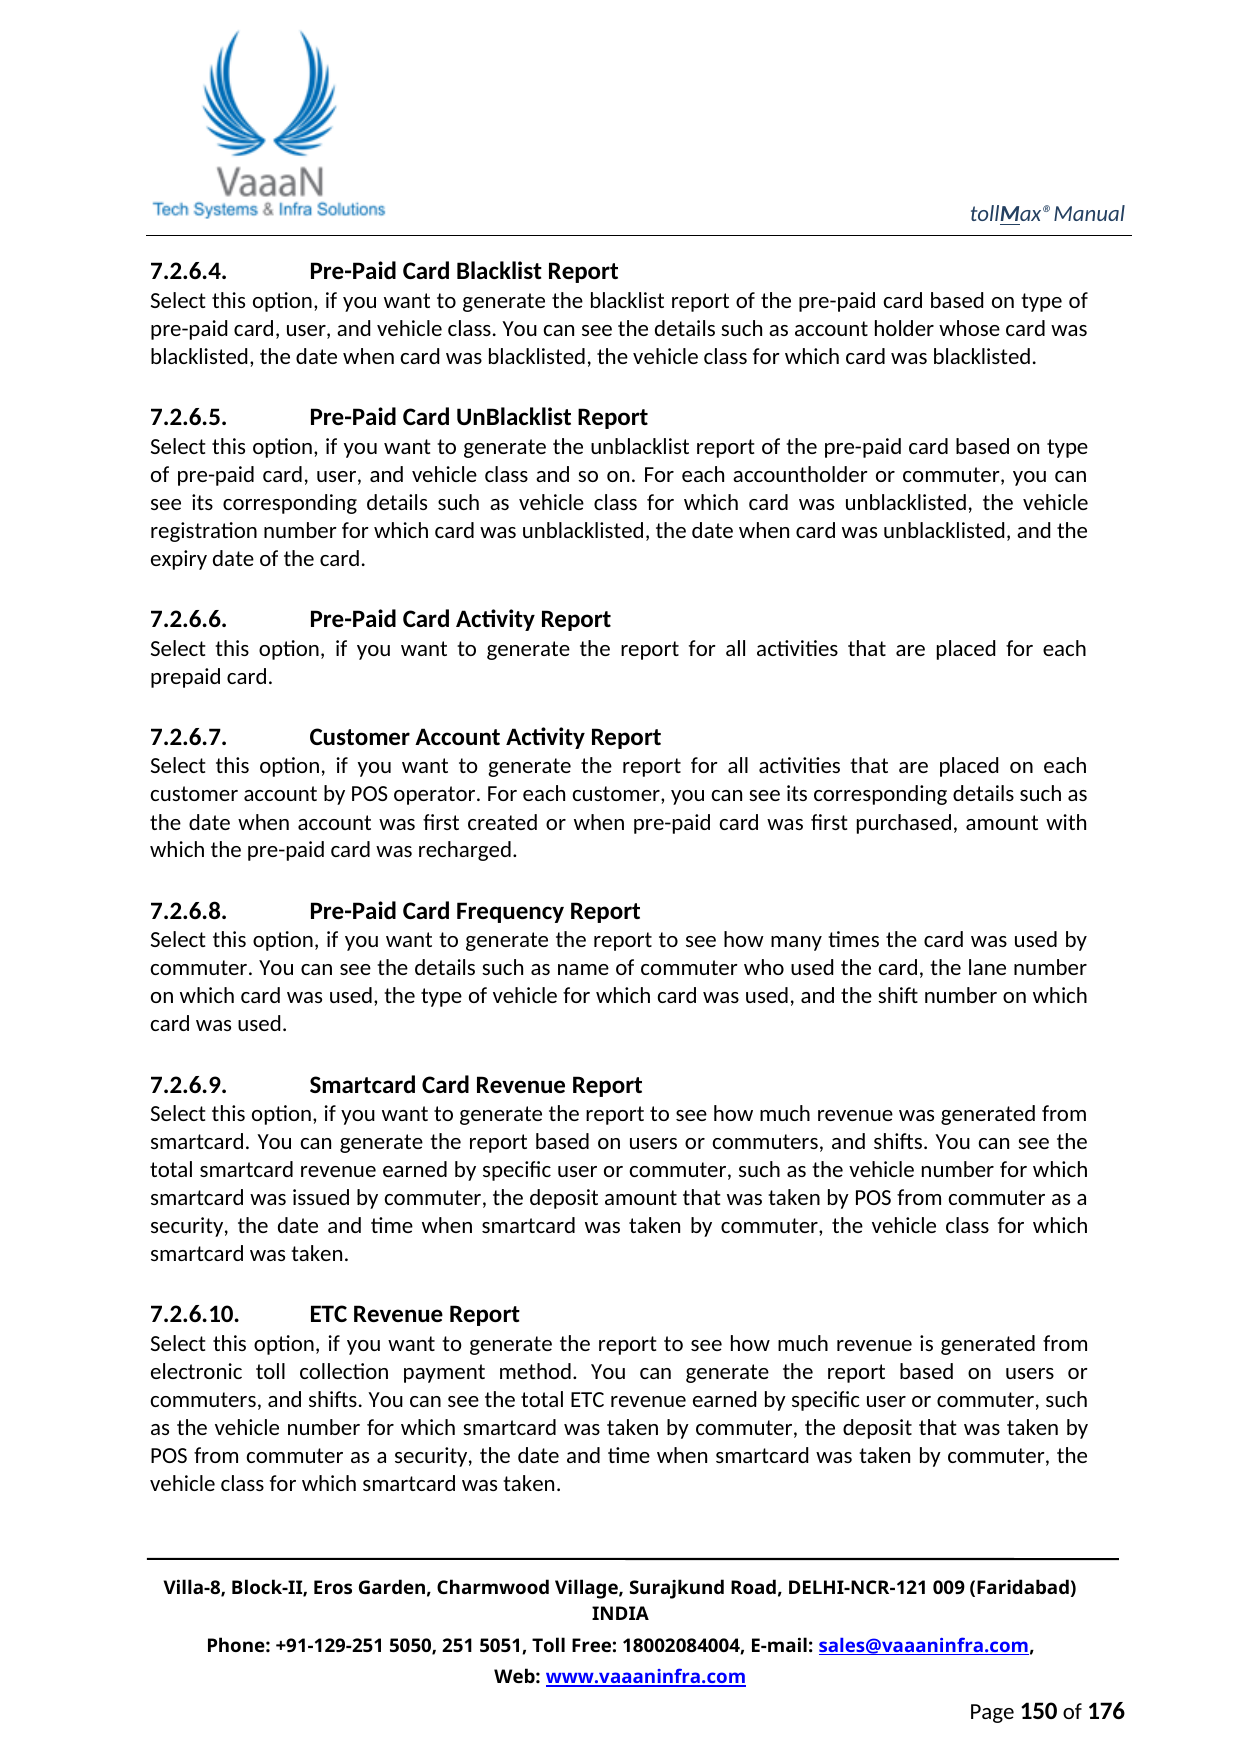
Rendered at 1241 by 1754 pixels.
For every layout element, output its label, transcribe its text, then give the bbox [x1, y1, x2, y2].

subtitle Pre-Paid Card UnBlacklist Report [150, 401, 1090, 432]
text Select this option, if you want to generate the report to see how much revenue is generated from electronic toll collection payment method. You can generate the report based on users or commuters, and shifts. You can see the total ETC revenue earned by specific user or commuter, such as the vehicle number for which smartcard was taken by commuter, the deposit that was taken by POS from commuter as a security, the date and time when smartcard was taken by commuter, the vehicle class for which smartcard was taken. [150, 1329, 1090, 1497]
subtitle Pre-Paid Card Frequency Report [150, 895, 1090, 925]
text Select this option, if you want to generate the unblacklist report of the pre-paid card based on type of pre-paid card, user, and vehicle class and so on. For each accountholder or commuter, you can see its corresponding details such as vehicle class for which card was unblacklisted, the vehicle registration number for which card was unblacklisted, the date when card was unblacklisted, and the expiry date of the card. [150, 432, 1090, 572]
subtitle Customer Account Activity Report [150, 721, 1090, 752]
text Select this option, if you want to generate the report to see how many times the card was used by commuter. You can see the details such as name of commuter who used the card, the lane number on which card was used, the type of vehicle for which card was used, and the shift number on which card was used. [150, 925, 1090, 1037]
picture [150, 28, 389, 222]
subtitle Pre-Paid Card Blacklist Report [150, 256, 1090, 286]
text Select this option, if you want to generate the report to see how much revenue was generated from smartcard. You can generate the report based on users or commuters, and shifts. You can see the total smartcard revenue earned by specific user or commuter, such as the vehicle number for which smartcard was issued by commuter, the deposit amount that was taken by POS from commuter as a security, the date and time when smartcard was taken by commuter, the vehicle class for which smartcard was taken. [150, 1099, 1090, 1267]
text Select this option, if you want to generate the blacklist report of the pre-paid card based on type of pre-paid card, user, and vehicle class. You can see the details such as account holder whose card was blacklisted, the date when card was blacklisted, the vehicle class for which card was blacklisted. [150, 286, 1090, 370]
subtitle Pre-Paid Card Activity Report [150, 603, 1090, 634]
subtitle Smartcard Card Revenue Report [150, 1069, 1090, 1099]
subtitle ETC Revenue Report [150, 1299, 1090, 1329]
text Select this option, if you want to generate the report for all activities that are placed on each customer account by POS operator. For each customer, you can see its corresponding details such as the date when account was first created or when pre-paid card was first purchased, amount with which the pre-paid card was recharged. [150, 752, 1090, 864]
text Select this option, if you want to generate the report for all activities that are placed for each prepaid card. [150, 634, 1090, 690]
